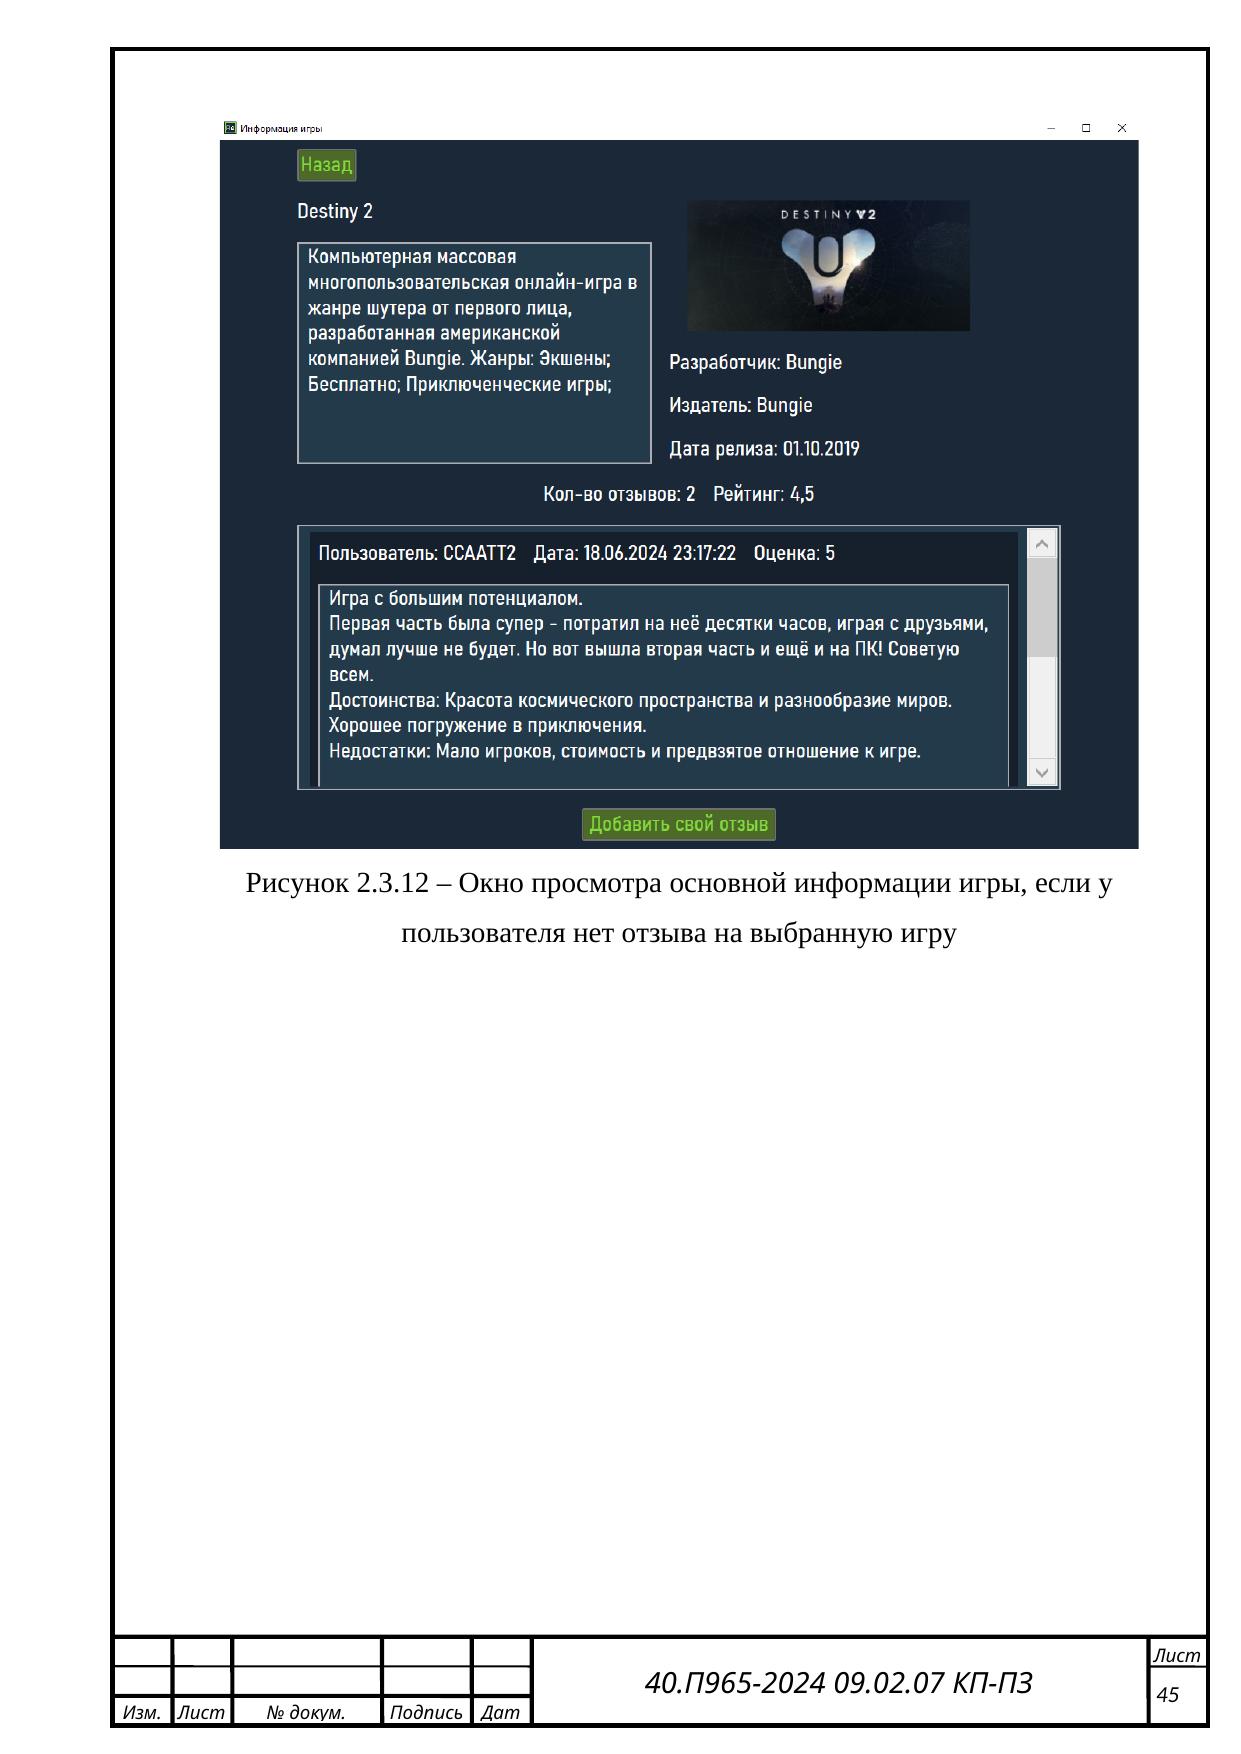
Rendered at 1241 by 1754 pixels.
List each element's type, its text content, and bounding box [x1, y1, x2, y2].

picture [219, 118, 1139, 849]
